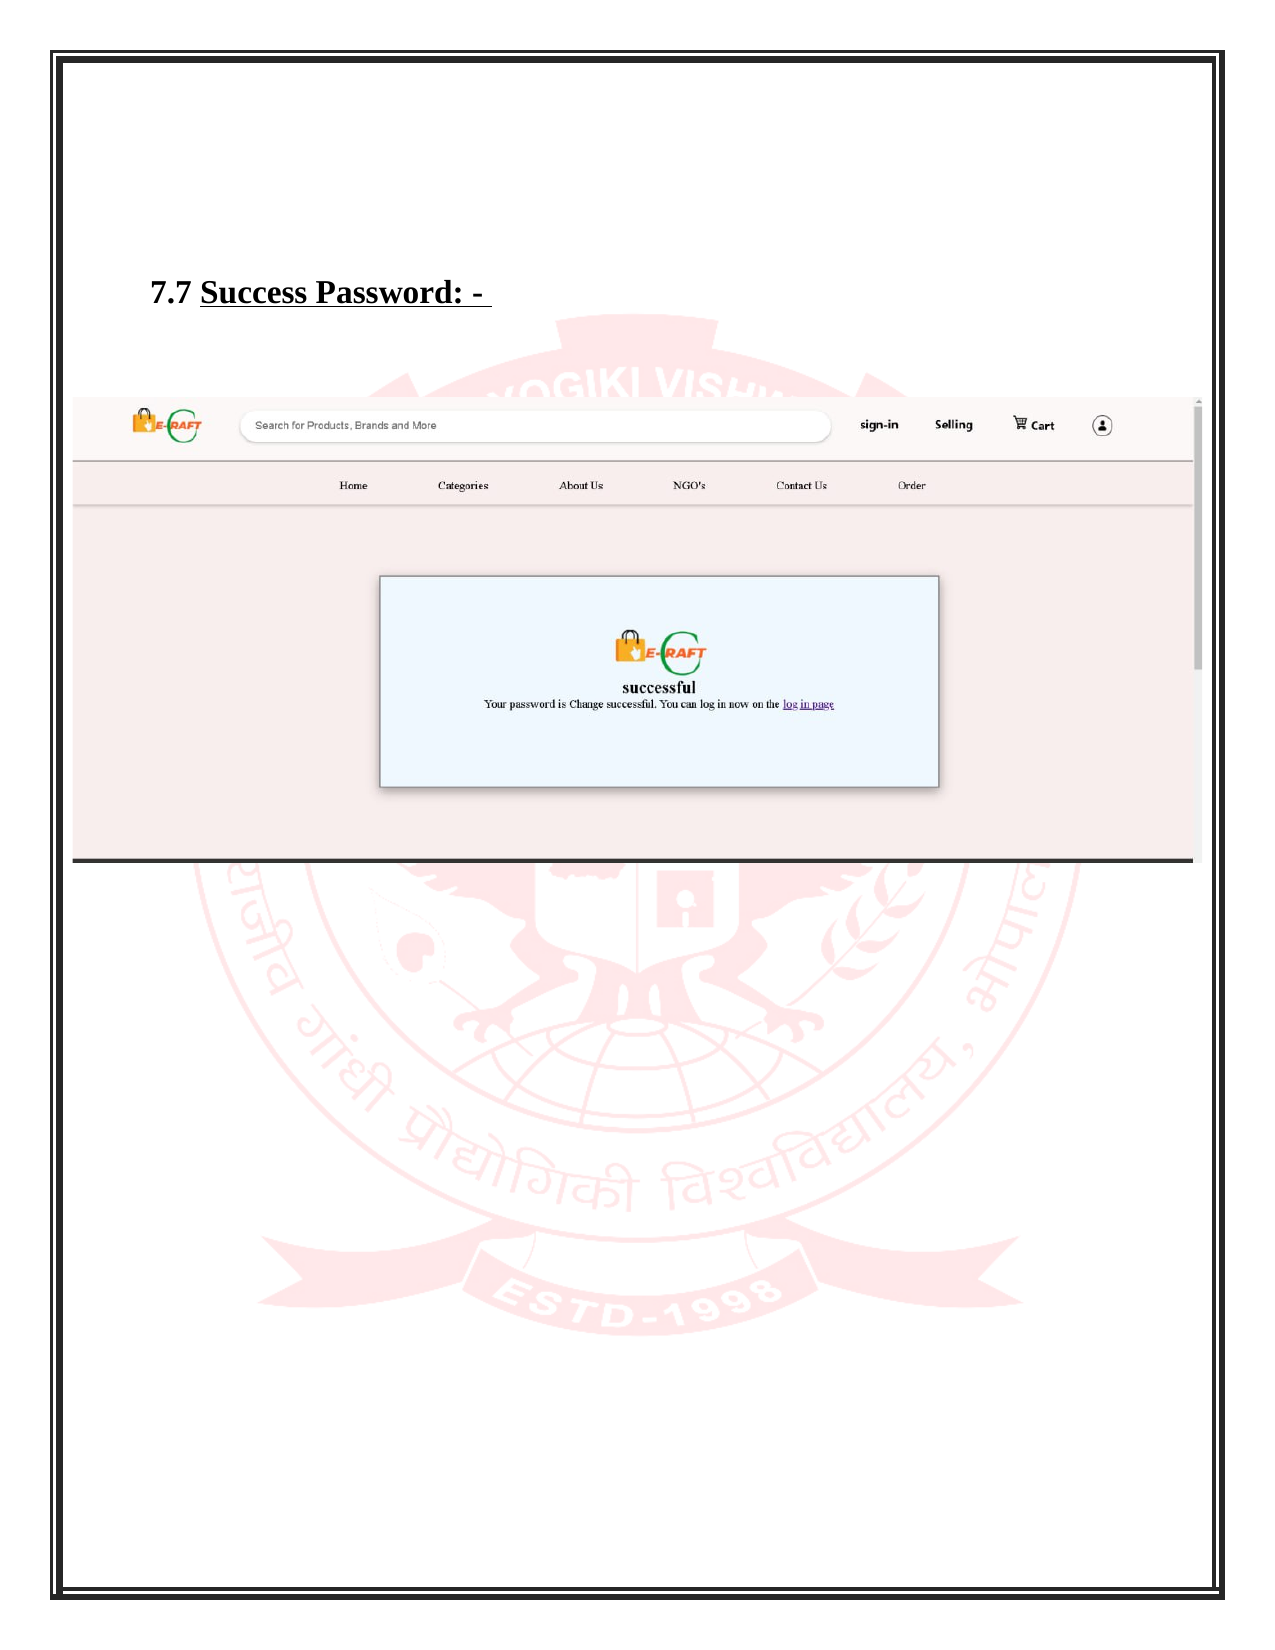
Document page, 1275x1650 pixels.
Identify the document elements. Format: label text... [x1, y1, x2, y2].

text 7.7 Success Password: - [150, 274, 936, 311]
picture [72, 397, 1203, 863]
